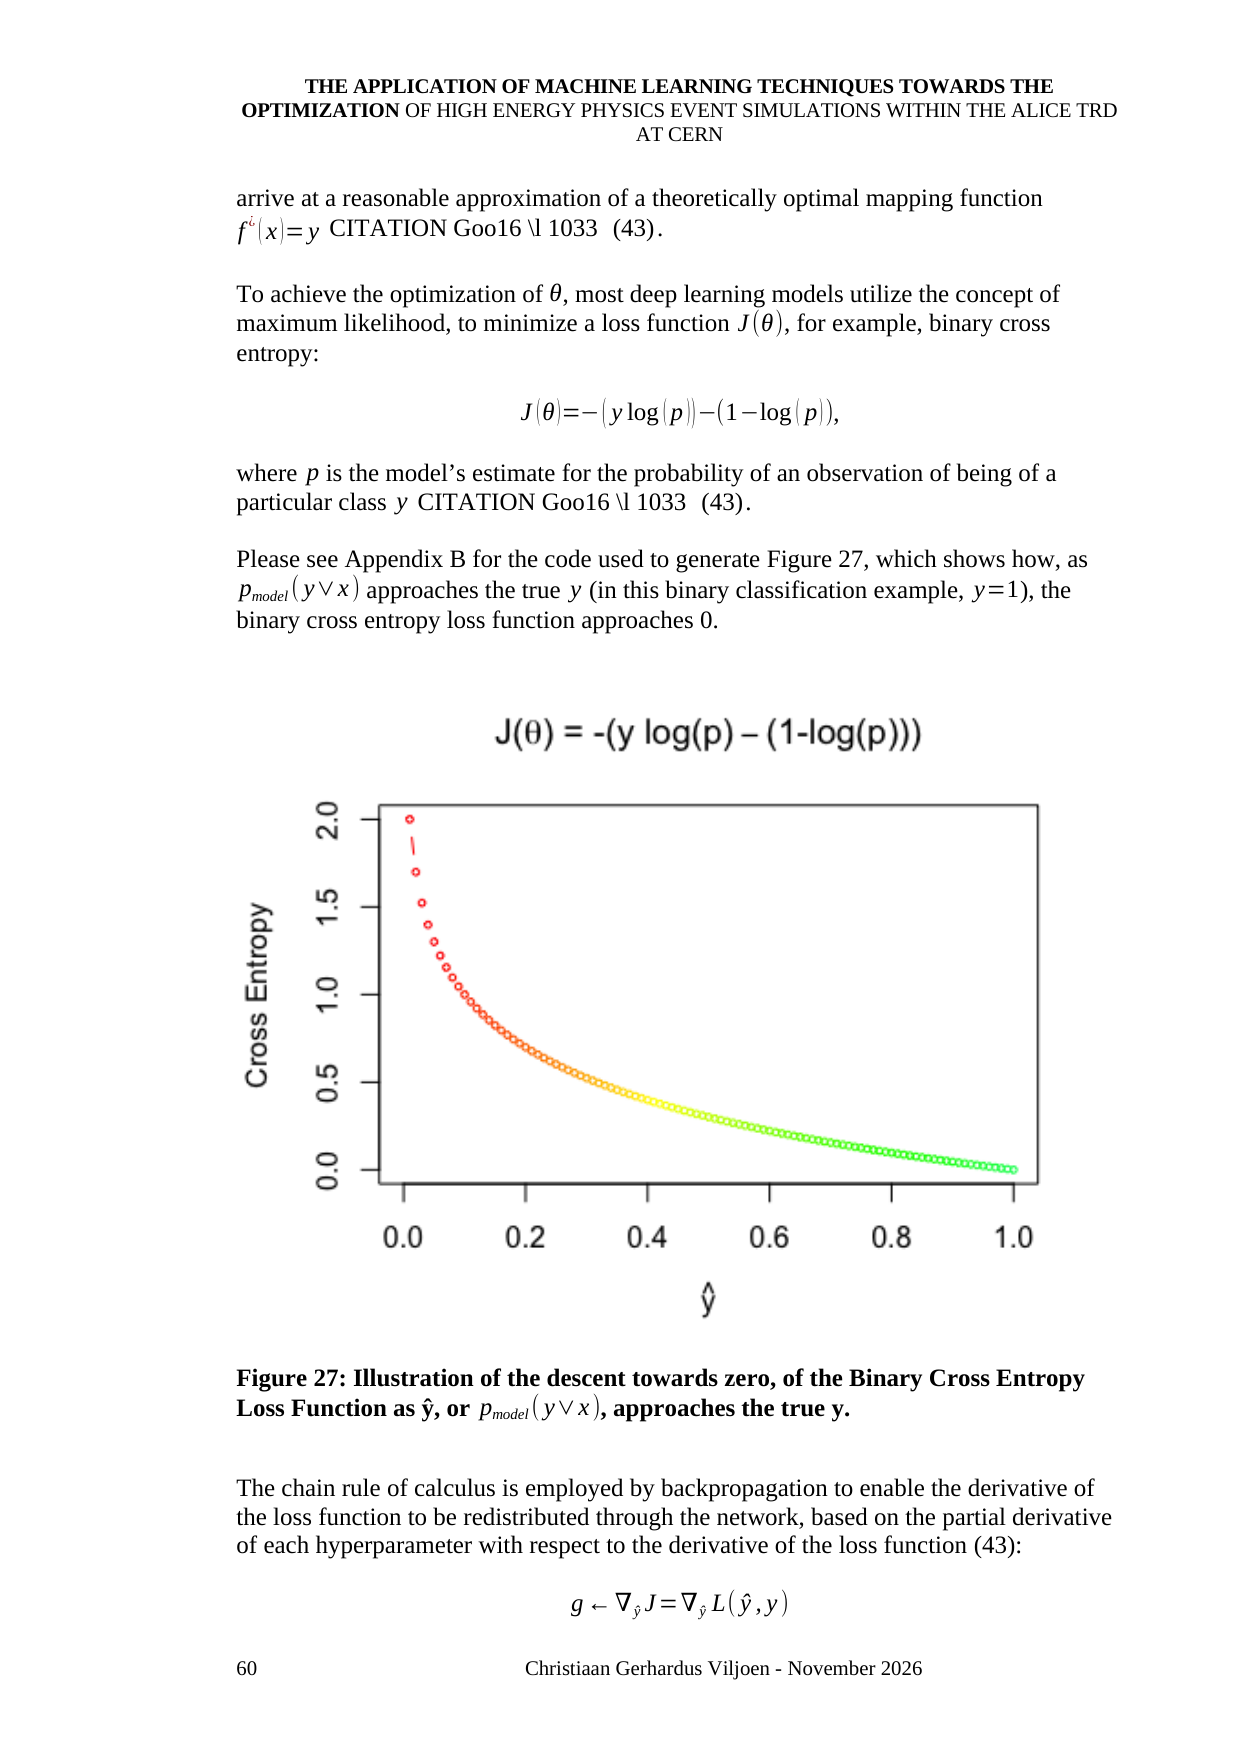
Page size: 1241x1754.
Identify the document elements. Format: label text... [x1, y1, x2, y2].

text where is the model’s estimate for the probability of an observation of being of a particular class . [236, 458, 1122, 516]
text Please see Appendix B for the code used to generate Figure 26, which shows how, as approaches the true (in this binary classification example, ), the binary cross entropy loss function approaches 0. [236, 544, 1122, 634]
picture [236, 662, 1112, 1363]
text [236, 183, 1122, 250]
text The chain rule of calculus is employed by backpropagation to enable the derivative of the loss function to be redistributed through the network, based on the partial derivative of each hyperparameter with respect to the derivative of the loss function: [236, 1473, 1122, 1559]
text To achieve the optimization of , most deep learning models utilize the concept of maximum likelihood, to minimize a loss function , for example, binary cross entropy: [236, 279, 1122, 367]
text , [236, 395, 1122, 429]
text Figure 27: Illustration of the descent towards zero, of the Binary Cross Entropy Loss Function as ŷ, or , approaches the true y. [236, 1363, 1122, 1423]
